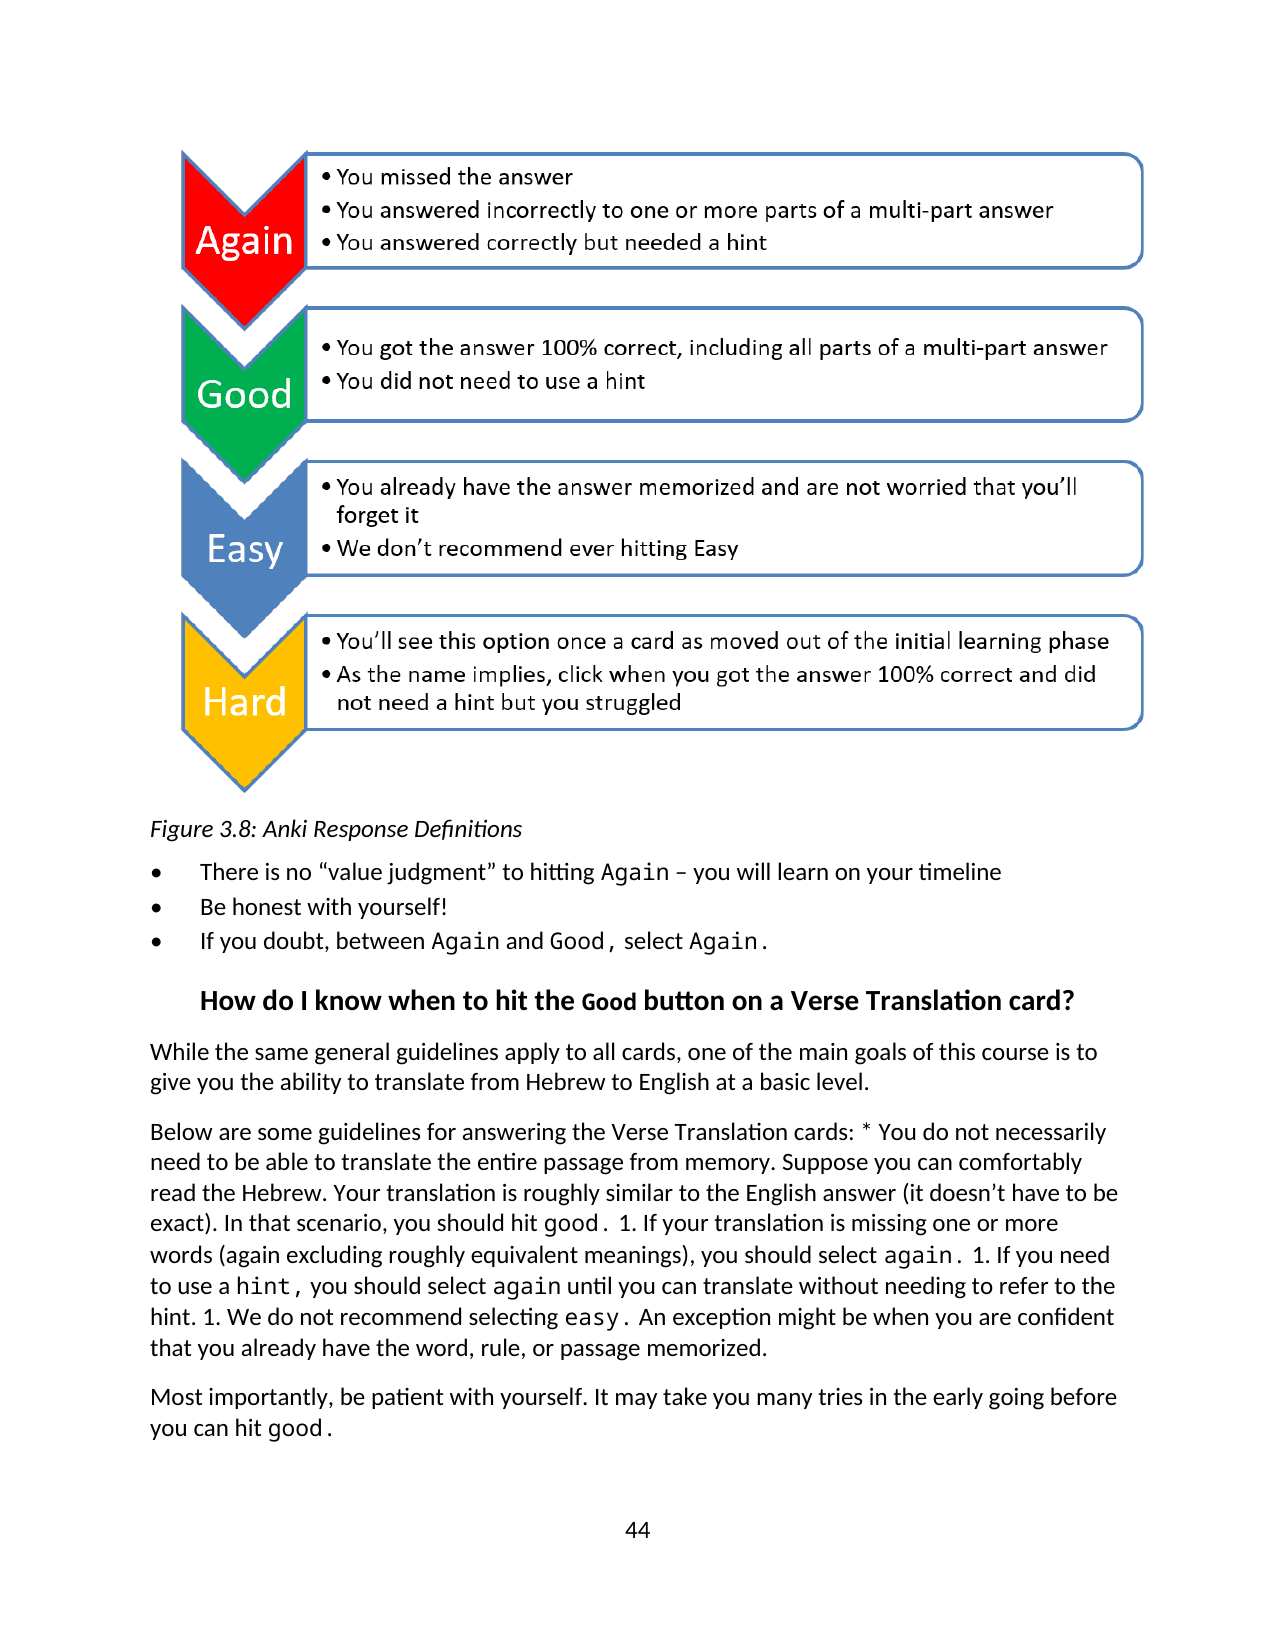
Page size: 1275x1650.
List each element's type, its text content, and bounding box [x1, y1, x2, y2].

subtitle How do I know when to hit the Good button on a Verse Translation card? [150, 982, 1125, 1017]
list There is no “value judgment” to hitting Again – you will learn on your timeline [150, 856, 1125, 887]
text Figure 3.8: Anki Response Definitions [150, 813, 1125, 843]
list Be honest with yourself! [150, 891, 1125, 922]
text Below are some guidelines for answering the Verse Translation cards: * You do not necessarily need to be able to translate the entire passage from memory. Suppose you can comfortably read the Hebrew. Your translation is roughly similar to the English answer (it doesn’t have to be exact). In that scenario, you should hit good. 1. If your translation is missing one or more words (again excluding roughly equivalent meanings), you should select again. 1. If you need to use a hint, you should select again until you can translate without needing to refer to the hint. 1. We do not recommend selecting easy. An exception might be when you are confident that you already have the word, rule, or passage memorized. [150, 1116, 1125, 1363]
text Most importantly, be patient with yourself. It may take you many tries in the early going before you can hit good. [150, 1382, 1125, 1443]
list If you doubt, between Again and Good, select Again. [150, 925, 1125, 957]
text While the same general guidelines apply to all cards, one of the main goals of this course is to give you the ability to translate from Hebrew to English at a basic level. [150, 1036, 1125, 1097]
picture [168, 150, 1144, 793]
